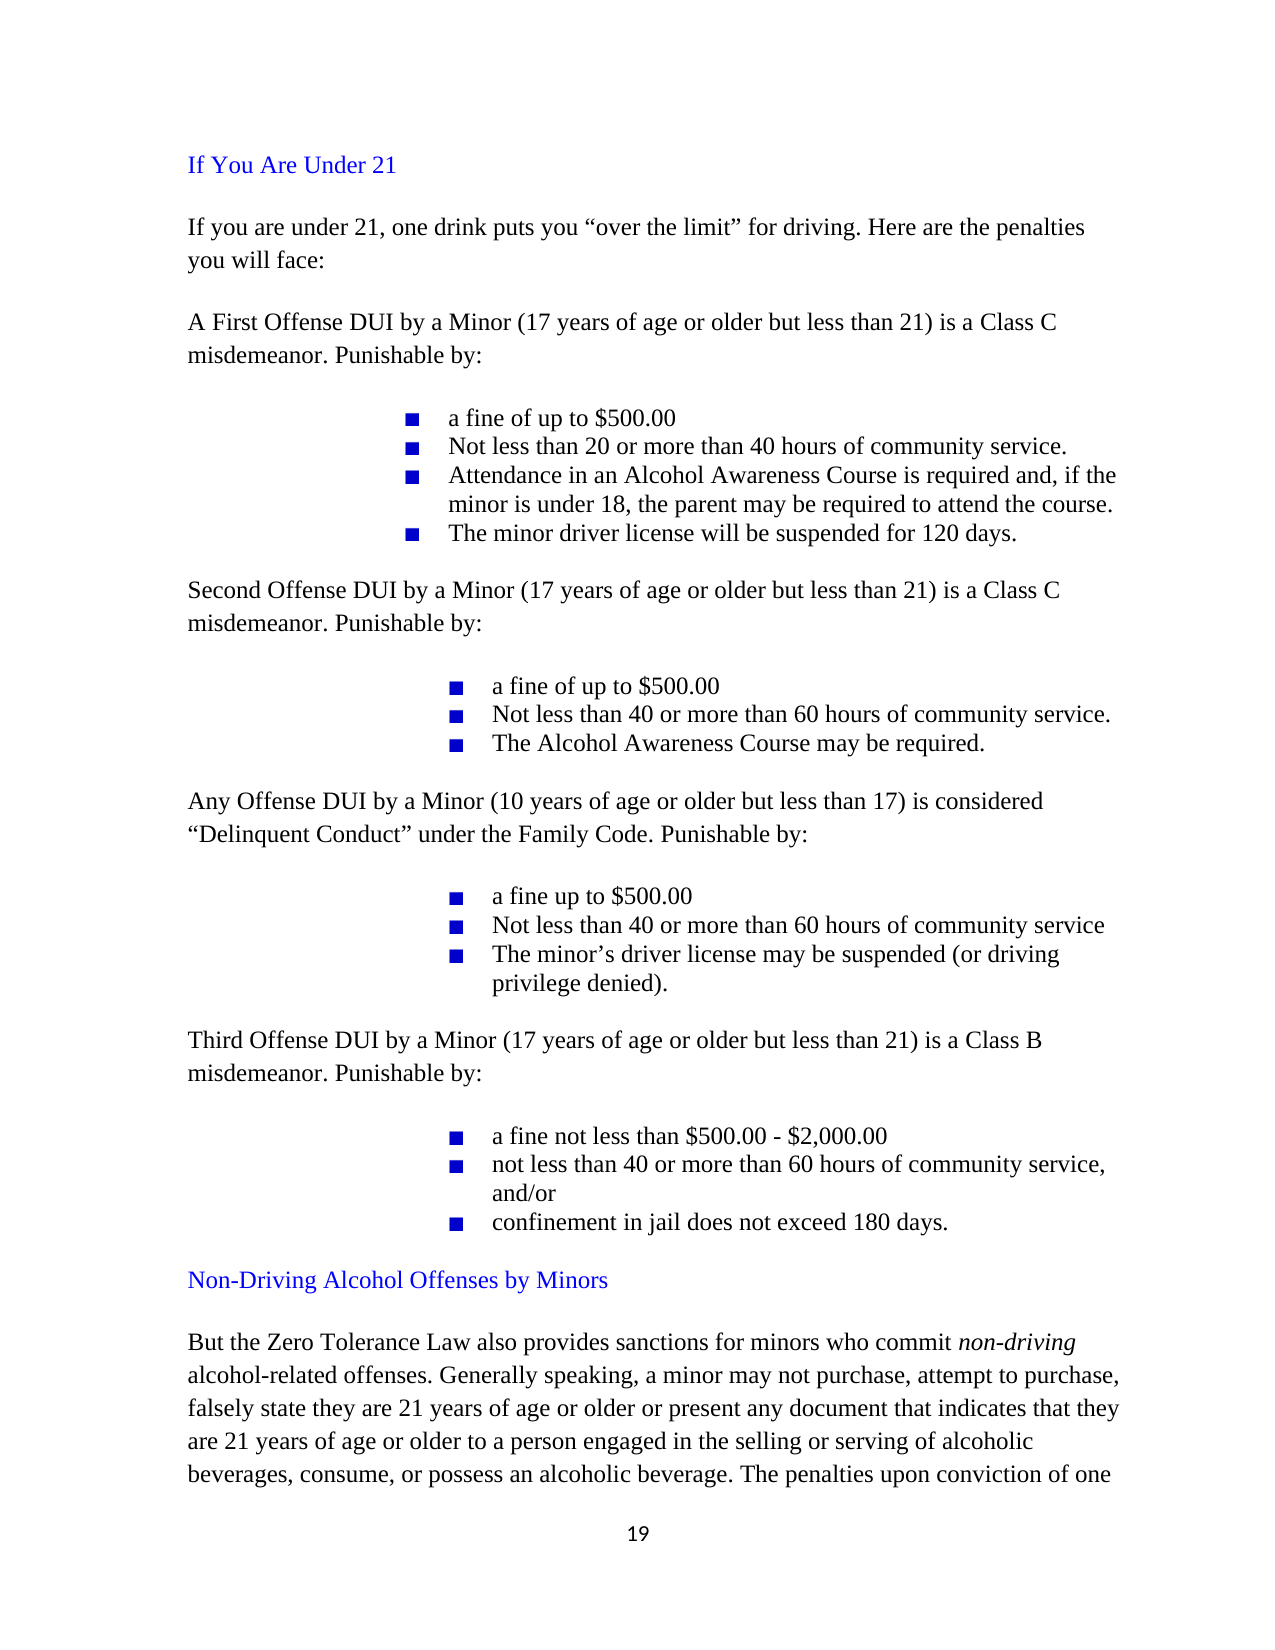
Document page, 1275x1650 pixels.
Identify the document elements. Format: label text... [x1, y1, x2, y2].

text Second Offense DUI by a Minor (17 years of age or older but less than 21) is a Class C misdemeanor. Punishable by: [187, 576, 1125, 637]
text If You Are Under 21 [187, 150, 1125, 179]
list Attendance in an Alcohol Awareness Course is required and, if the minor is under 18, the parent may be required to attend the course. [401, 460, 1125, 518]
list Not less than 20 or more than 40 hours of community service. [401, 431, 1125, 460]
text Any Offense DUI by a Minor (10 years of age or older but less than 17) is considered “Delinquent Conduct” under the Family Code. Punishable by: [187, 786, 1125, 848]
picture [445, 945, 463, 963]
list not less than 40 or more than 60 hours of community service, and/or [444, 1149, 1125, 1207]
list The minor’s driver license may be suspended (or driving privilege denied). [444, 939, 1125, 996]
text If you are under 21, one drink puts you “over the limit” for driving. Here are the penalties you will face: [187, 212, 1125, 274]
picture [445, 888, 463, 905]
list The minor driver license will be suspended for 120 days. [401, 518, 1125, 546]
list Not less than 40 or more than 60 hours of community service. [444, 699, 1125, 728]
list The Alcohol Awareness Course may be required. [444, 728, 1125, 757]
picture [445, 1213, 463, 1231]
list a fine not less than $500.00 - $2,000.00 [444, 1121, 1125, 1149]
picture [445, 677, 463, 695]
text Non-Driving Alcohol Offenses by Minors [187, 1265, 1125, 1294]
list confinement in jail does not exceed 180 days. [444, 1207, 1125, 1236]
text Third Offense DUI by a Minor (17 years of age or older but less than 21) is a Class B misdemeanor. Punishable by: [187, 1026, 1125, 1087]
picture [401, 409, 419, 426]
list a fine of up to $500.00 [401, 403, 1125, 431]
picture [445, 1127, 463, 1145]
list a fine up to $500.00 [444, 881, 1125, 910]
text A First Offense DUI by a Minor (17 years of age or older but less than 21) is a Class C misdemeanor. Punishable by: [187, 307, 1125, 369]
picture [445, 735, 463, 752]
picture [445, 706, 463, 723]
picture [445, 916, 463, 934]
picture [401, 524, 419, 541]
list a fine of up to $500.00 [444, 671, 1125, 699]
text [187, 1327, 1125, 1488]
picture [445, 1156, 463, 1173]
list Not less than 40 or more than 60 hours of community service [444, 910, 1125, 939]
picture [401, 438, 419, 455]
picture [401, 466, 419, 484]
